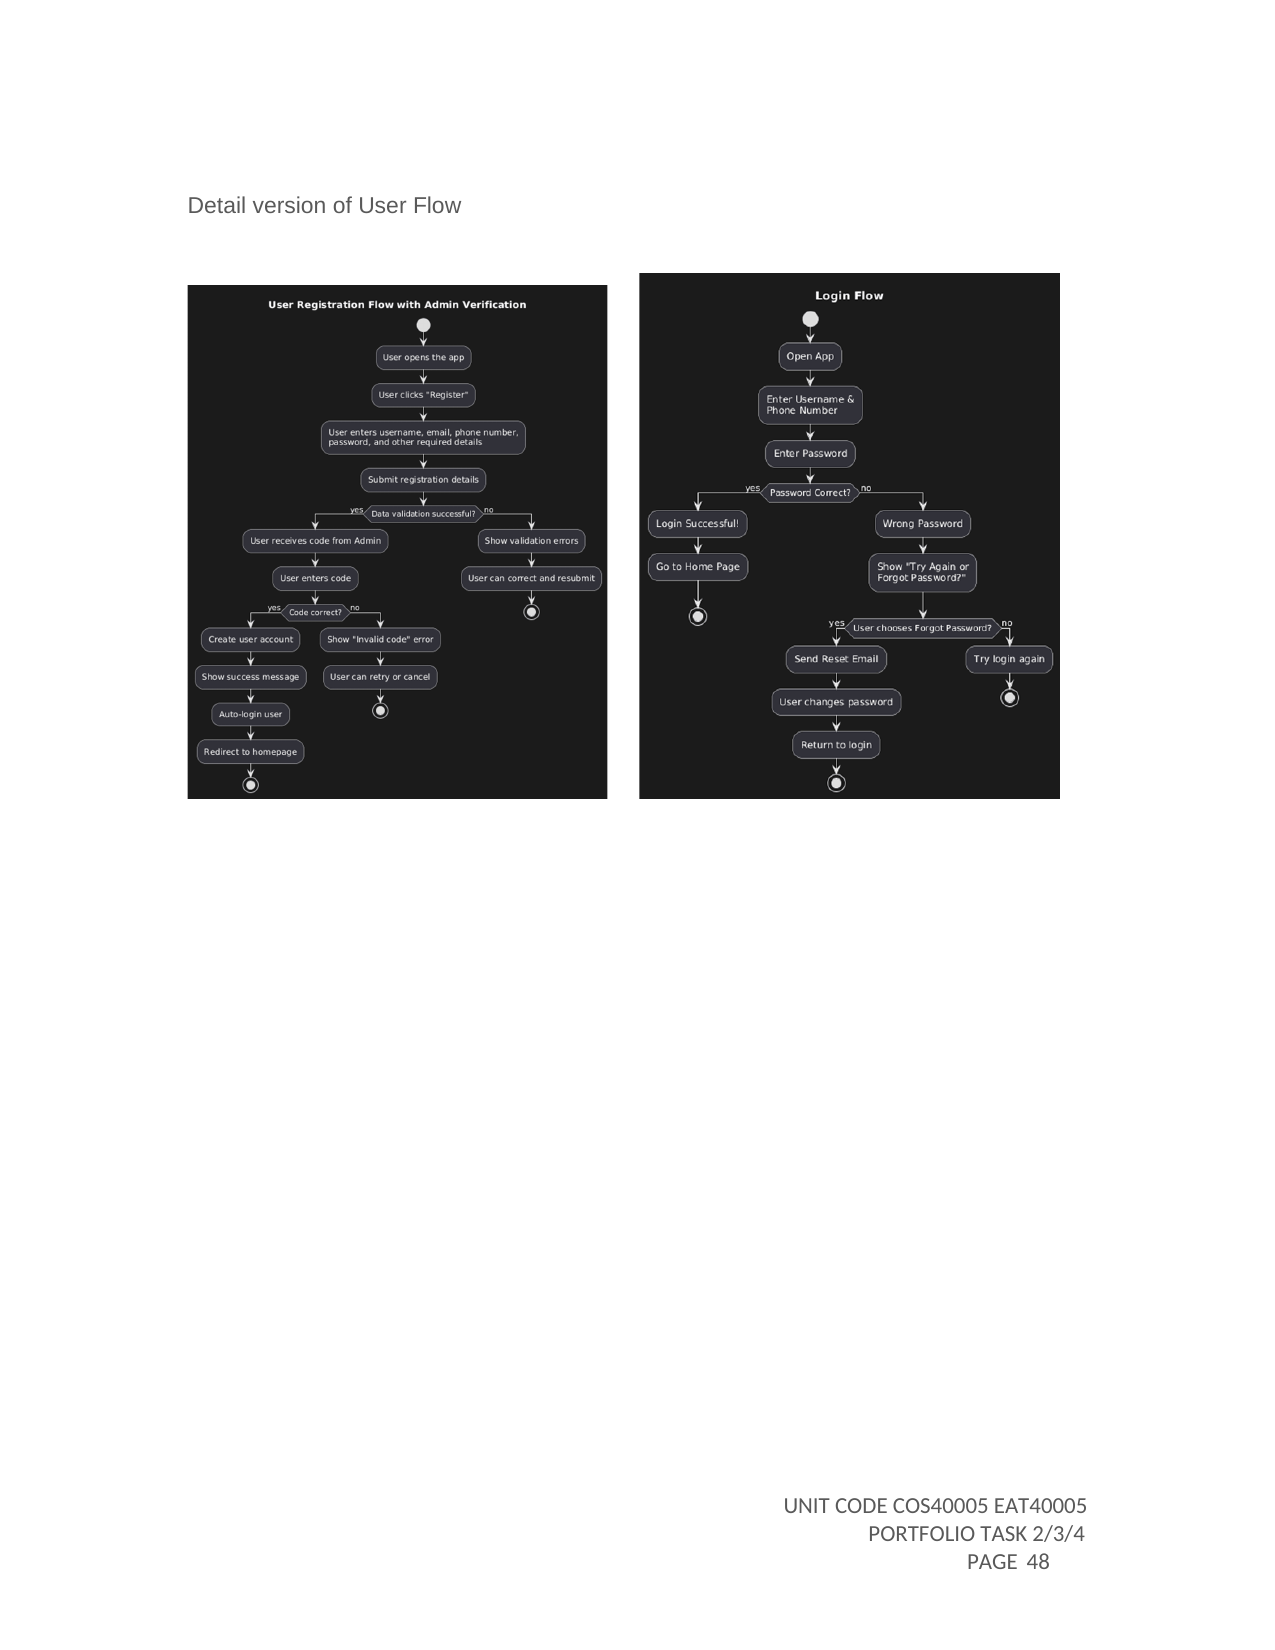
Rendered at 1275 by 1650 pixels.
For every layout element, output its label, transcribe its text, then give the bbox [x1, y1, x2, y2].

picture [187, 285, 608, 799]
text Detail version of User Flow [187, 192, 1087, 249]
picture [639, 273, 1060, 799]
